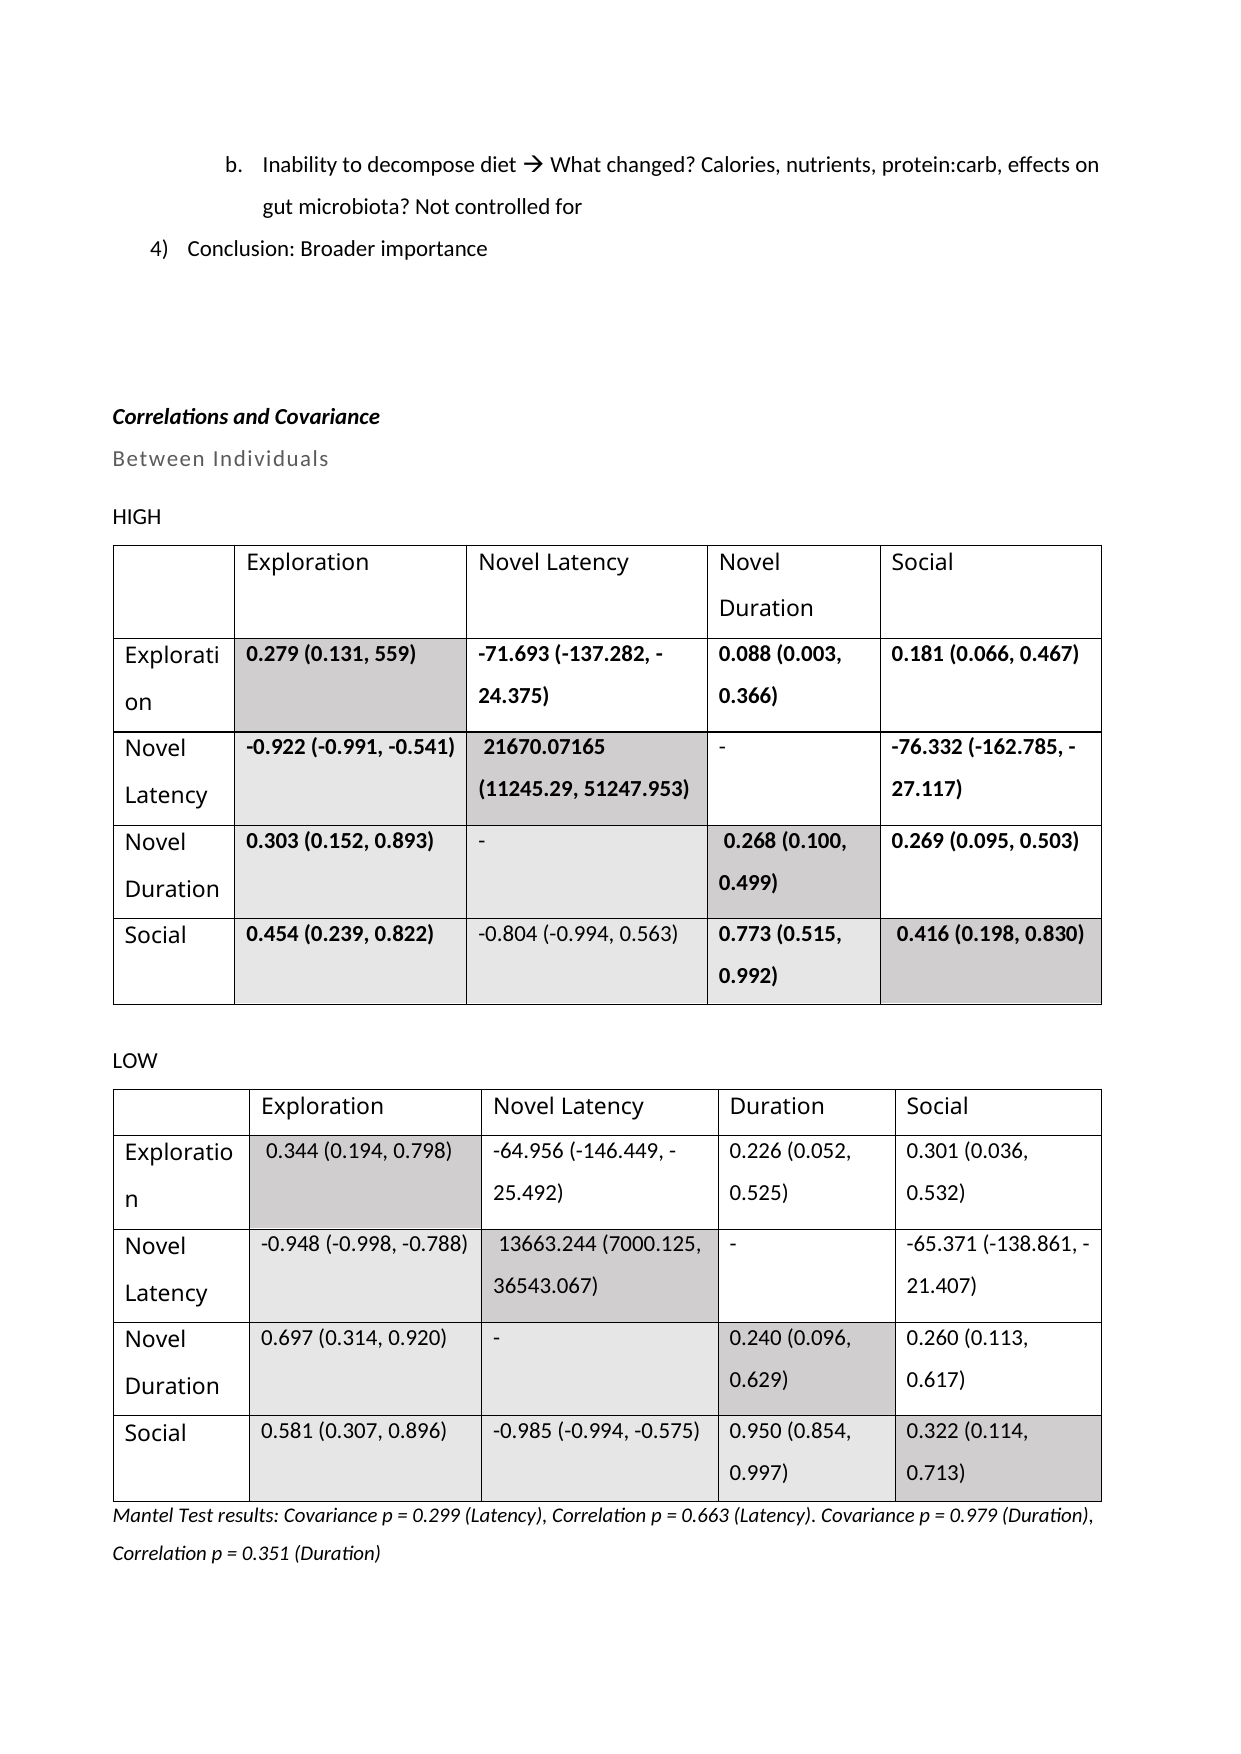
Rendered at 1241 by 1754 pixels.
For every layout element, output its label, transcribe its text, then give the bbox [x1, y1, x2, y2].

list Conclusion: Broader importance [150, 234, 1128, 262]
table_cell - [482, 1323, 718, 1415]
table_cell - [719, 1230, 895, 1322]
list Inability to decompose diet What changed? Calories, nutrients, protein:carb, effects on gut microbiota? Not controlled for [225, 150, 1128, 220]
table_cell 0.581 (0.307, 0.896) [250, 1416, 481, 1501]
text LOW [112, 1047, 1128, 1074]
table_cell Exploration [114, 1136, 249, 1228]
table_header Duration [719, 1090, 895, 1135]
table_cell 0.240 (0.096, 0.629) [719, 1323, 895, 1415]
subtitle Between Individuals [112, 444, 1128, 472]
table_cell Novel Latency [114, 733, 234, 825]
table_header [114, 546, 234, 638]
table_header Exploration [235, 546, 466, 638]
table_cell -64.956 (-146.449, -25.492) [482, 1136, 718, 1228]
table_cell Novel Duration [114, 826, 234, 918]
table_cell 0.322 (0.114, 0.713) [896, 1416, 1101, 1501]
table_cell 0.416 (0.198, 0.830) [881, 919, 1101, 1003]
table_cell 0.344 (0.194, 0.798) [250, 1136, 481, 1228]
table_cell Social [114, 919, 234, 1003]
text Mantel Test results: Covariance p = 0.299 (Latency), Correlation p = 0.663 (Latency). Covariance p = 0.979 (Duration), Correlation p = 0.351 (Duration) [112, 1502, 1128, 1565]
table_cell 0.697 (0.314, 0.920) [250, 1323, 481, 1415]
table_cell - [467, 826, 707, 918]
text HIGH [112, 502, 1128, 531]
table_cell 0.454 (0.239, 0.822) [235, 919, 466, 1003]
table_cell 0.226 (0.052, 0.525) [719, 1136, 895, 1228]
table_cell -71.693 (-137.282, -24.375) [467, 639, 707, 731]
table_cell -0.922 (-0.991, -0.541) [235, 733, 466, 825]
table_cell Social [114, 1416, 249, 1501]
table_cell 21670.07165 (11245.29, 51247.953) [467, 733, 707, 825]
table_header Novel Duration [708, 546, 880, 638]
table_cell 0.279 (0.131, 559) [235, 639, 466, 731]
table_cell -0.985 (-0.994, -0.575) [482, 1416, 718, 1501]
table_cell 0.260 (0.113, 0.617) [896, 1323, 1101, 1415]
table_cell 0.303 (0.152, 0.893) [235, 826, 466, 918]
table_cell -65.371 (-138.861, -21.407) [896, 1230, 1101, 1322]
table_cell -0.948 (-0.998, -0.788) [250, 1230, 481, 1322]
table_cell 0.181 (0.066, 0.467) [881, 639, 1101, 731]
table_cell Novel Duration [114, 1323, 249, 1415]
table_cell -76.332 (-162.785, -27.117) [881, 733, 1101, 825]
table_cell 0.088 (0.003, 0.366) [708, 639, 880, 731]
table_header Social [896, 1090, 1101, 1135]
table_header Social [881, 546, 1101, 638]
table_header Novel Latency [482, 1090, 718, 1135]
table_cell 0.773 (0.515, 0.992) [708, 919, 880, 1003]
table_cell 0.269 (0.095, 0.503) [881, 826, 1101, 918]
table_cell 0.301 (0.036, 0.532) [896, 1136, 1101, 1228]
table_header Novel Latency [467, 546, 707, 638]
table_cell - [708, 733, 880, 825]
table_cell Exploration [114, 639, 234, 731]
text Correlations and Covariance [112, 402, 1128, 430]
table_header Exploration [250, 1090, 481, 1135]
table_cell 0.268 (0.100, 0.499) [708, 826, 880, 918]
table_cell -0.804 (-0.994, 0.563) [467, 919, 707, 1003]
table_header [114, 1090, 249, 1135]
table_cell 13663.244 (7000.125, 36543.067) [482, 1230, 718, 1322]
table_cell Novel Latency [114, 1230, 249, 1322]
table_cell 0.950 (0.854, 0.997) [719, 1416, 895, 1501]
